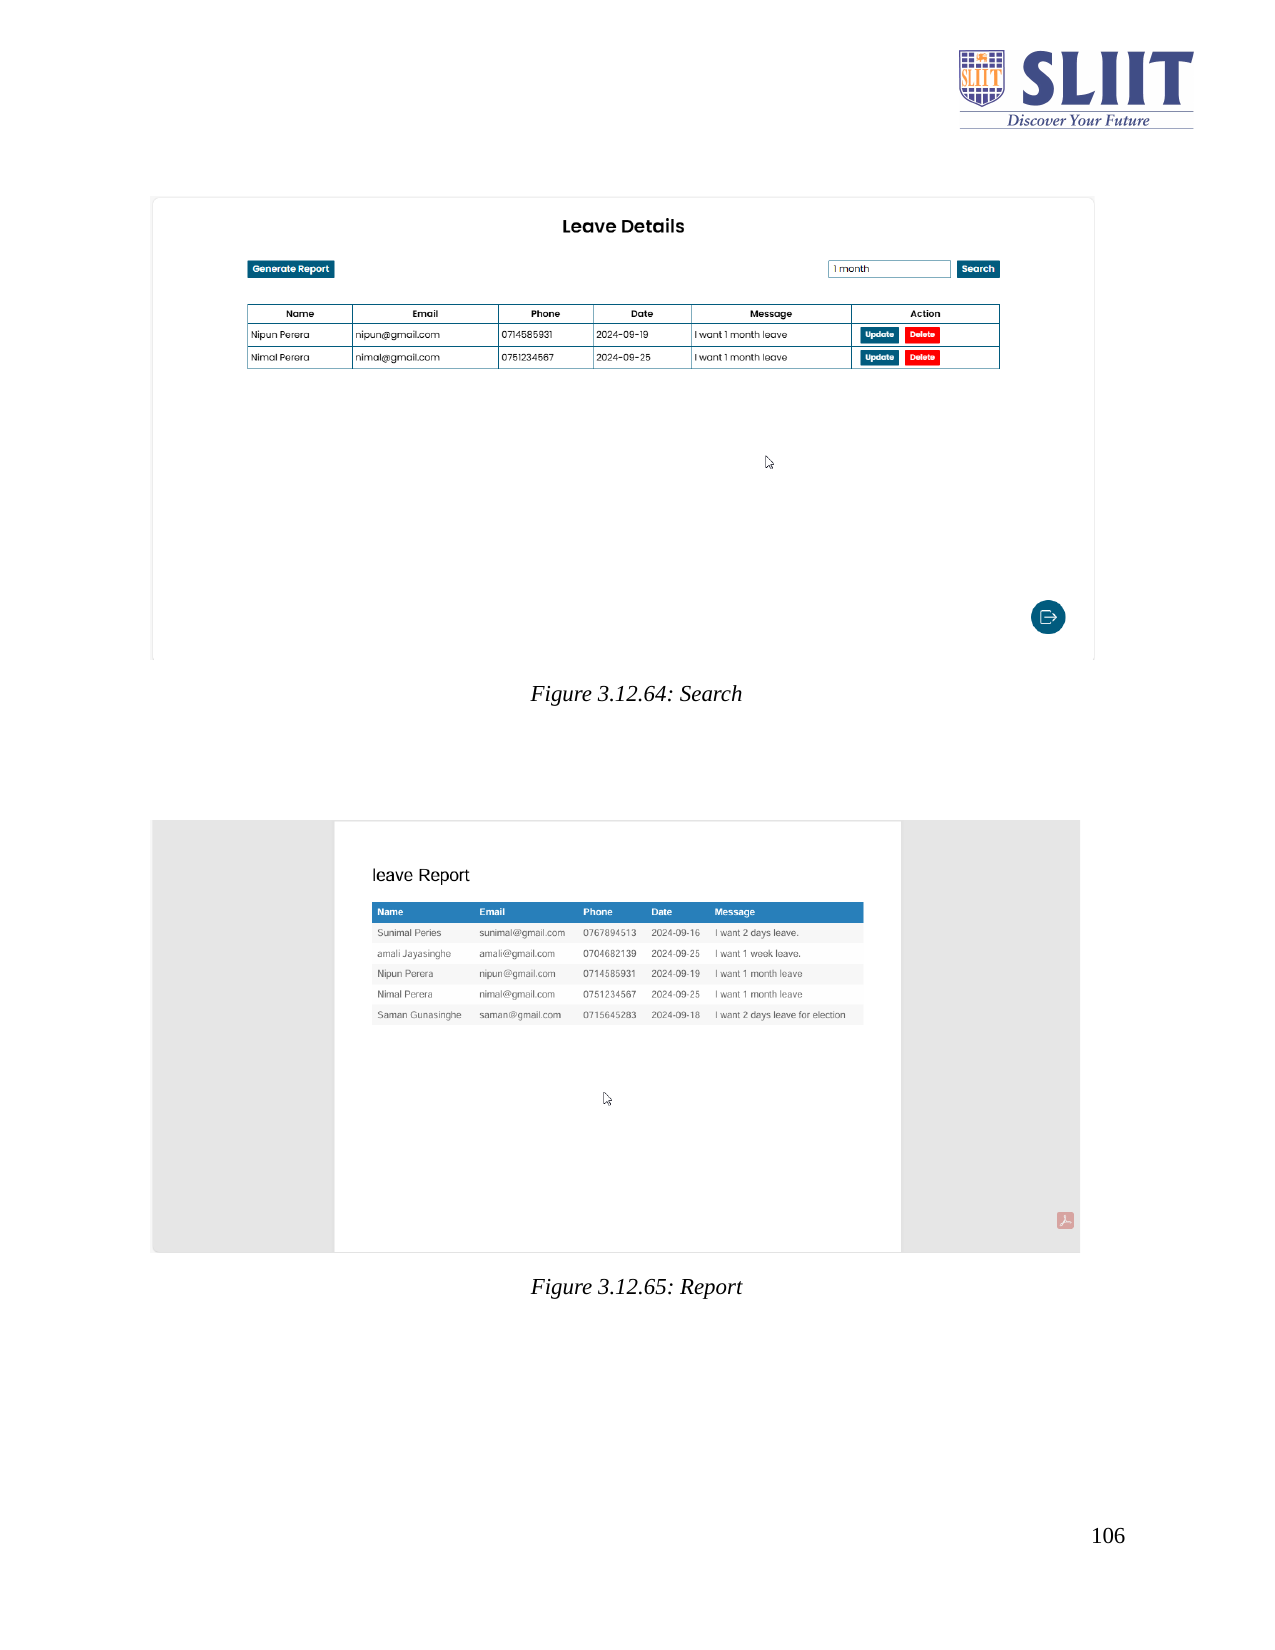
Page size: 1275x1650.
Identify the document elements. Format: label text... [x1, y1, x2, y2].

picture [150, 820, 1081, 1253]
text Figure 3.12.65: Report [150, 1273, 1125, 1299]
picture [150, 196, 1095, 660]
picture [959, 50, 1194, 129]
text Figure 3.12.64: Search [150, 680, 1125, 706]
